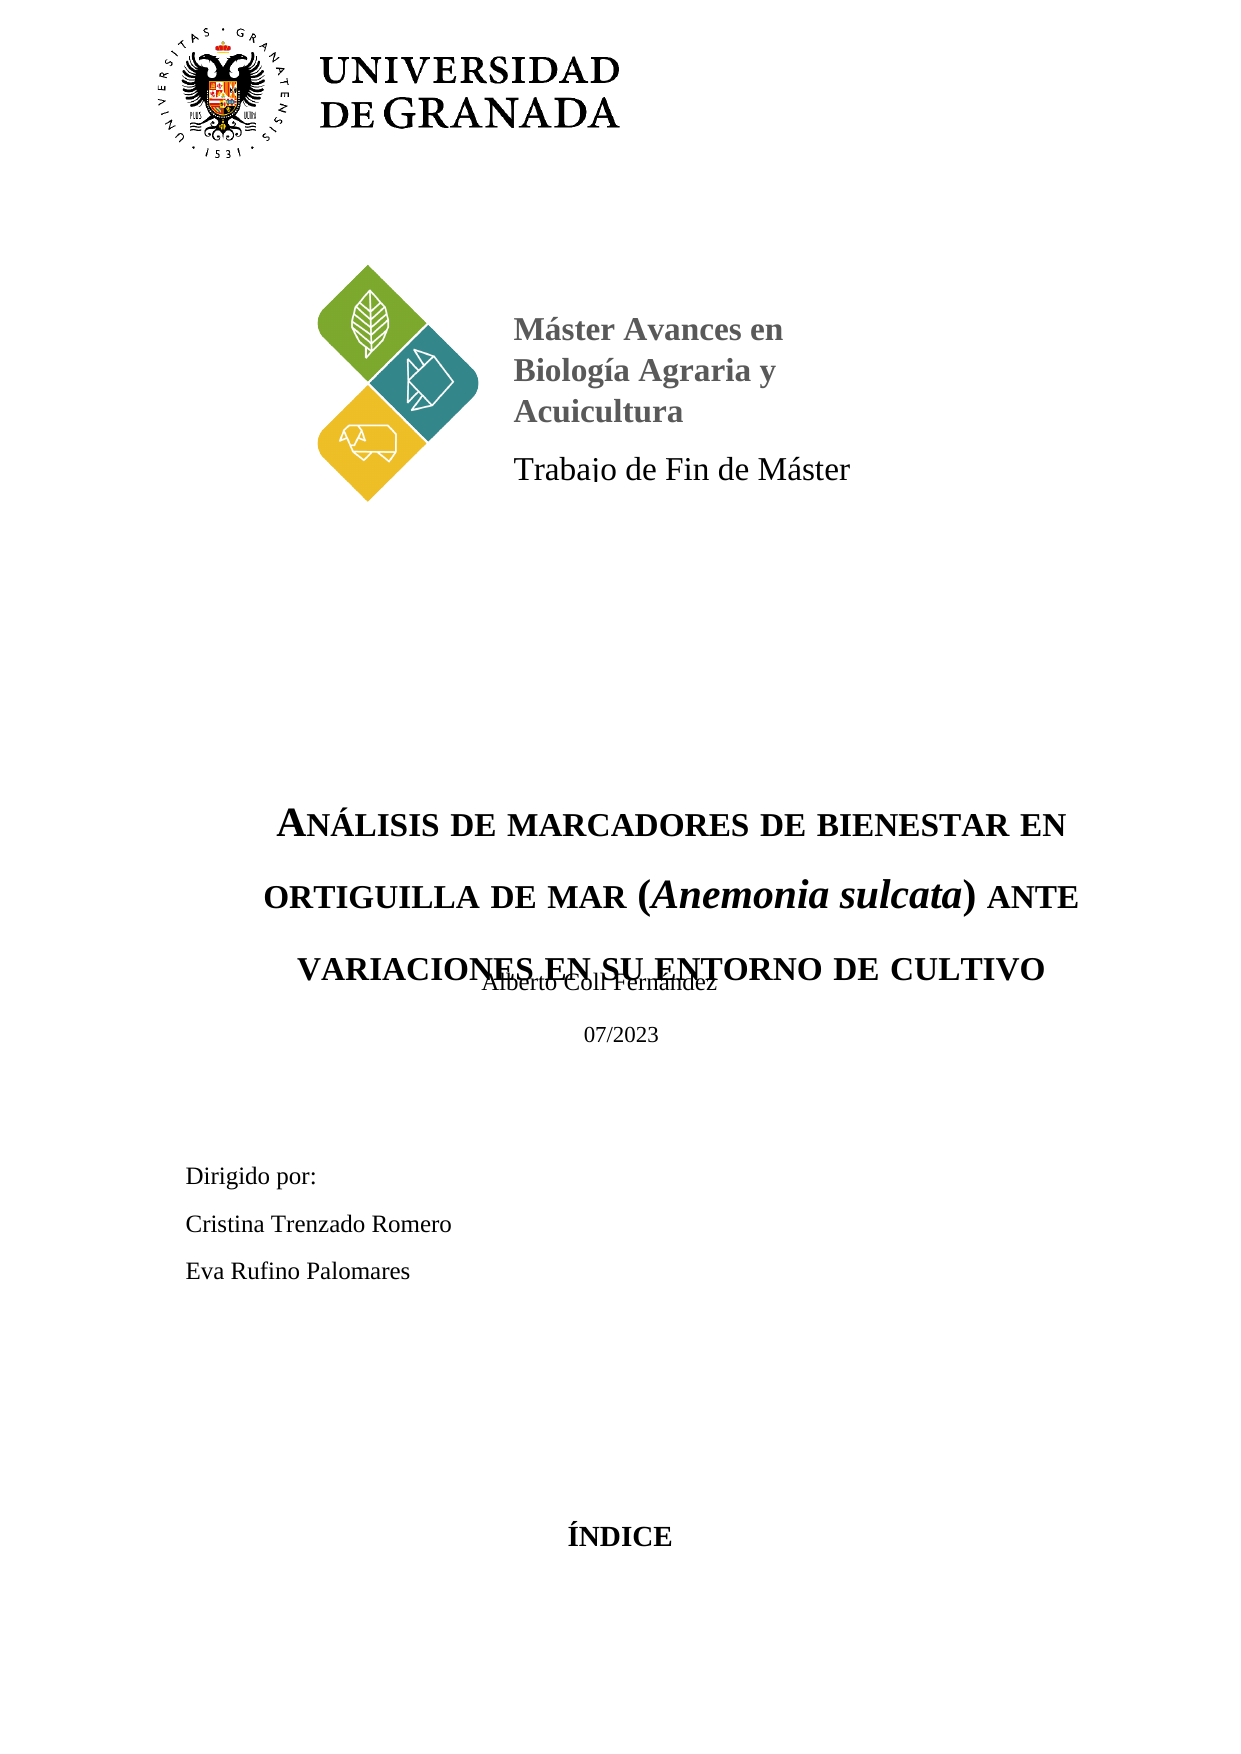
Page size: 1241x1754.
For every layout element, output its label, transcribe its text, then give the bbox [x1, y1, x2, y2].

text ÍNDICE [148, 1519, 1092, 1552]
picture [157, 28, 620, 158]
picture [290, 254, 499, 520]
